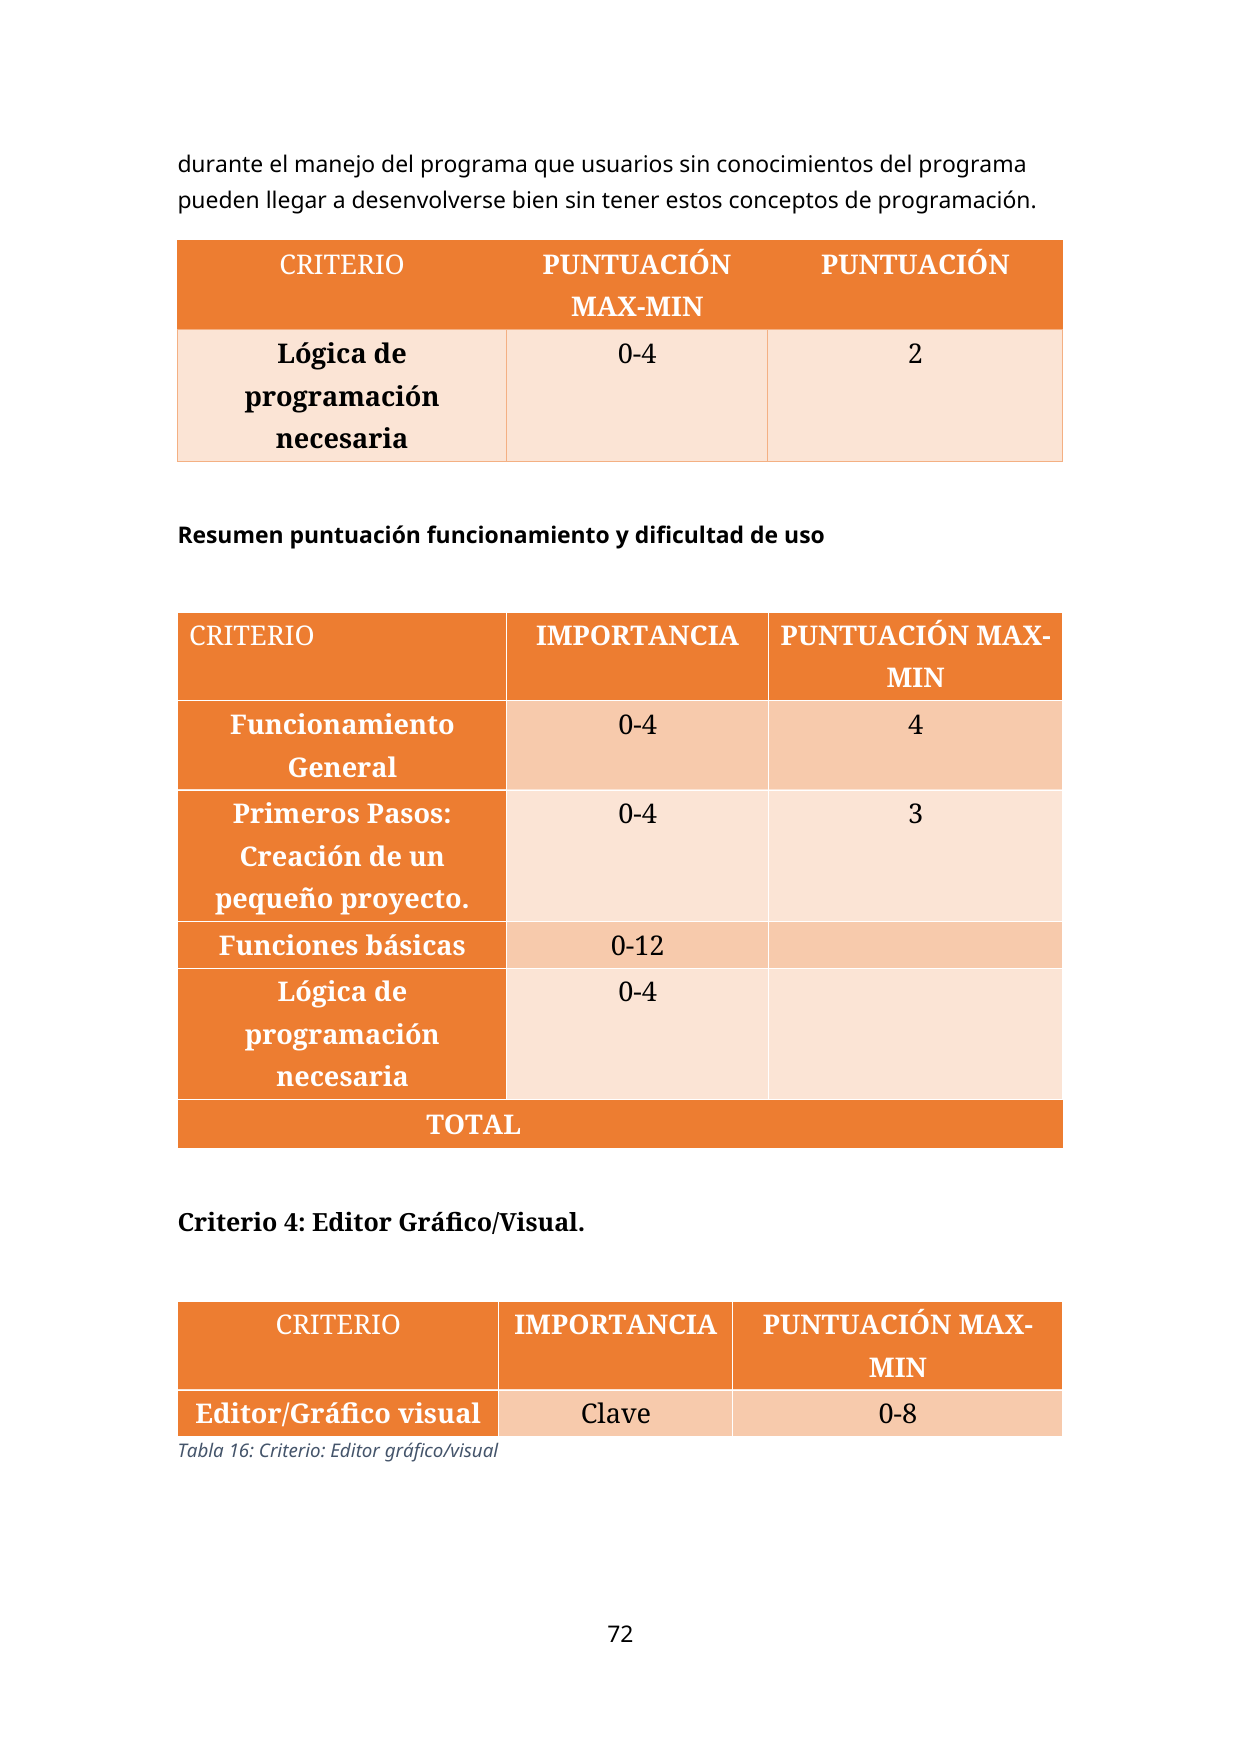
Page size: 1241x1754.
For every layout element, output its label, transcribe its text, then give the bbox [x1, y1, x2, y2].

table_header IMPORTANCIA [499, 1302, 732, 1389]
table_header PUNTUACIÓN [768, 241, 1062, 329]
table_cell 0-12 [507, 922, 768, 968]
table_cell Clave [499, 1391, 732, 1436]
table_cell [769, 969, 1062, 1099]
table_cell [769, 922, 1062, 968]
table_header PUNTUACIÓN MAX-MIN [769, 613, 1062, 700]
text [177, 148, 1063, 215]
table_cell 0-8 [733, 1391, 1062, 1436]
table_header [769, 1101, 1062, 1147]
table_header IMPORTANCIA [507, 613, 768, 700]
table_cell Editor/Gráfico visual [178, 1391, 498, 1436]
table_cell 0-4 [507, 330, 767, 461]
table_header CRITERIO [178, 613, 506, 700]
table_cell Lógica de programación necesaria [178, 330, 506, 461]
table_header TOTAL [179, 1101, 768, 1147]
table_cell 0-4 [507, 969, 768, 1099]
table_cell Lógica de programación necesaria [178, 969, 506, 1099]
table_header CRITERIO [178, 241, 506, 329]
table_header PUNTUACIÓN MAX-MIN [733, 1302, 1062, 1389]
table_cell 0-4 [507, 701, 768, 789]
subtitle Resumen puntuación funcionamiento y dificultad de uso [177, 519, 1063, 550]
table_cell 4 [769, 701, 1062, 789]
table_cell Primeros Pasos: Creación de un pequeño proyecto. [178, 791, 506, 921]
table_cell Funcionamiento General [178, 701, 506, 789]
table_cell 0-4 [507, 791, 768, 921]
table_cell Funciones básicas [178, 922, 506, 968]
subtitle Criterio 4: Editor Gráfico/Visual. [177, 1204, 1063, 1239]
table_cell 3 [769, 791, 1062, 921]
table_header CRITERIO [178, 1302, 498, 1389]
table_header PUNTUACIÓN MAX-MIN [507, 241, 767, 329]
table_cell 2 [768, 330, 1062, 461]
